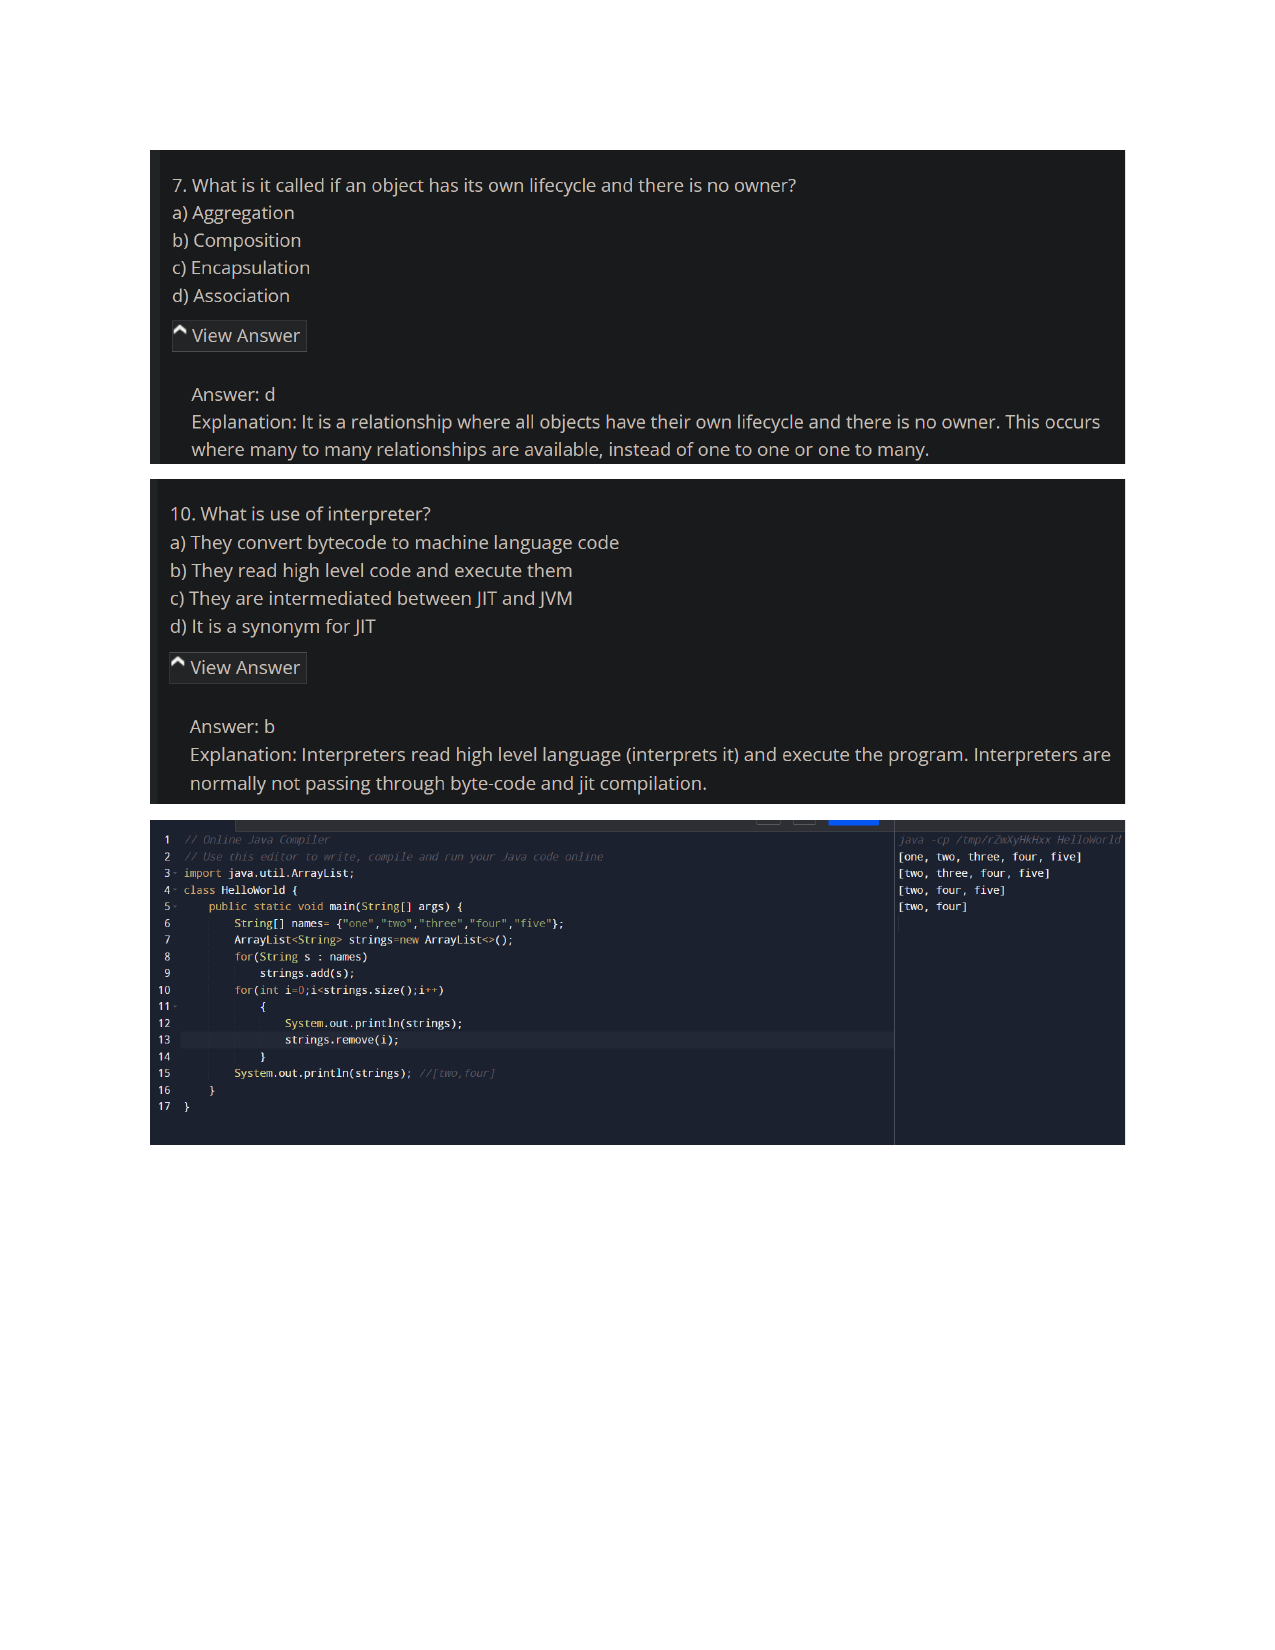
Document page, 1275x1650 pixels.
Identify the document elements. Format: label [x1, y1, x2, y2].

picture [150, 479, 1125, 804]
picture [150, 820, 1125, 1145]
picture [150, 150, 1125, 464]
